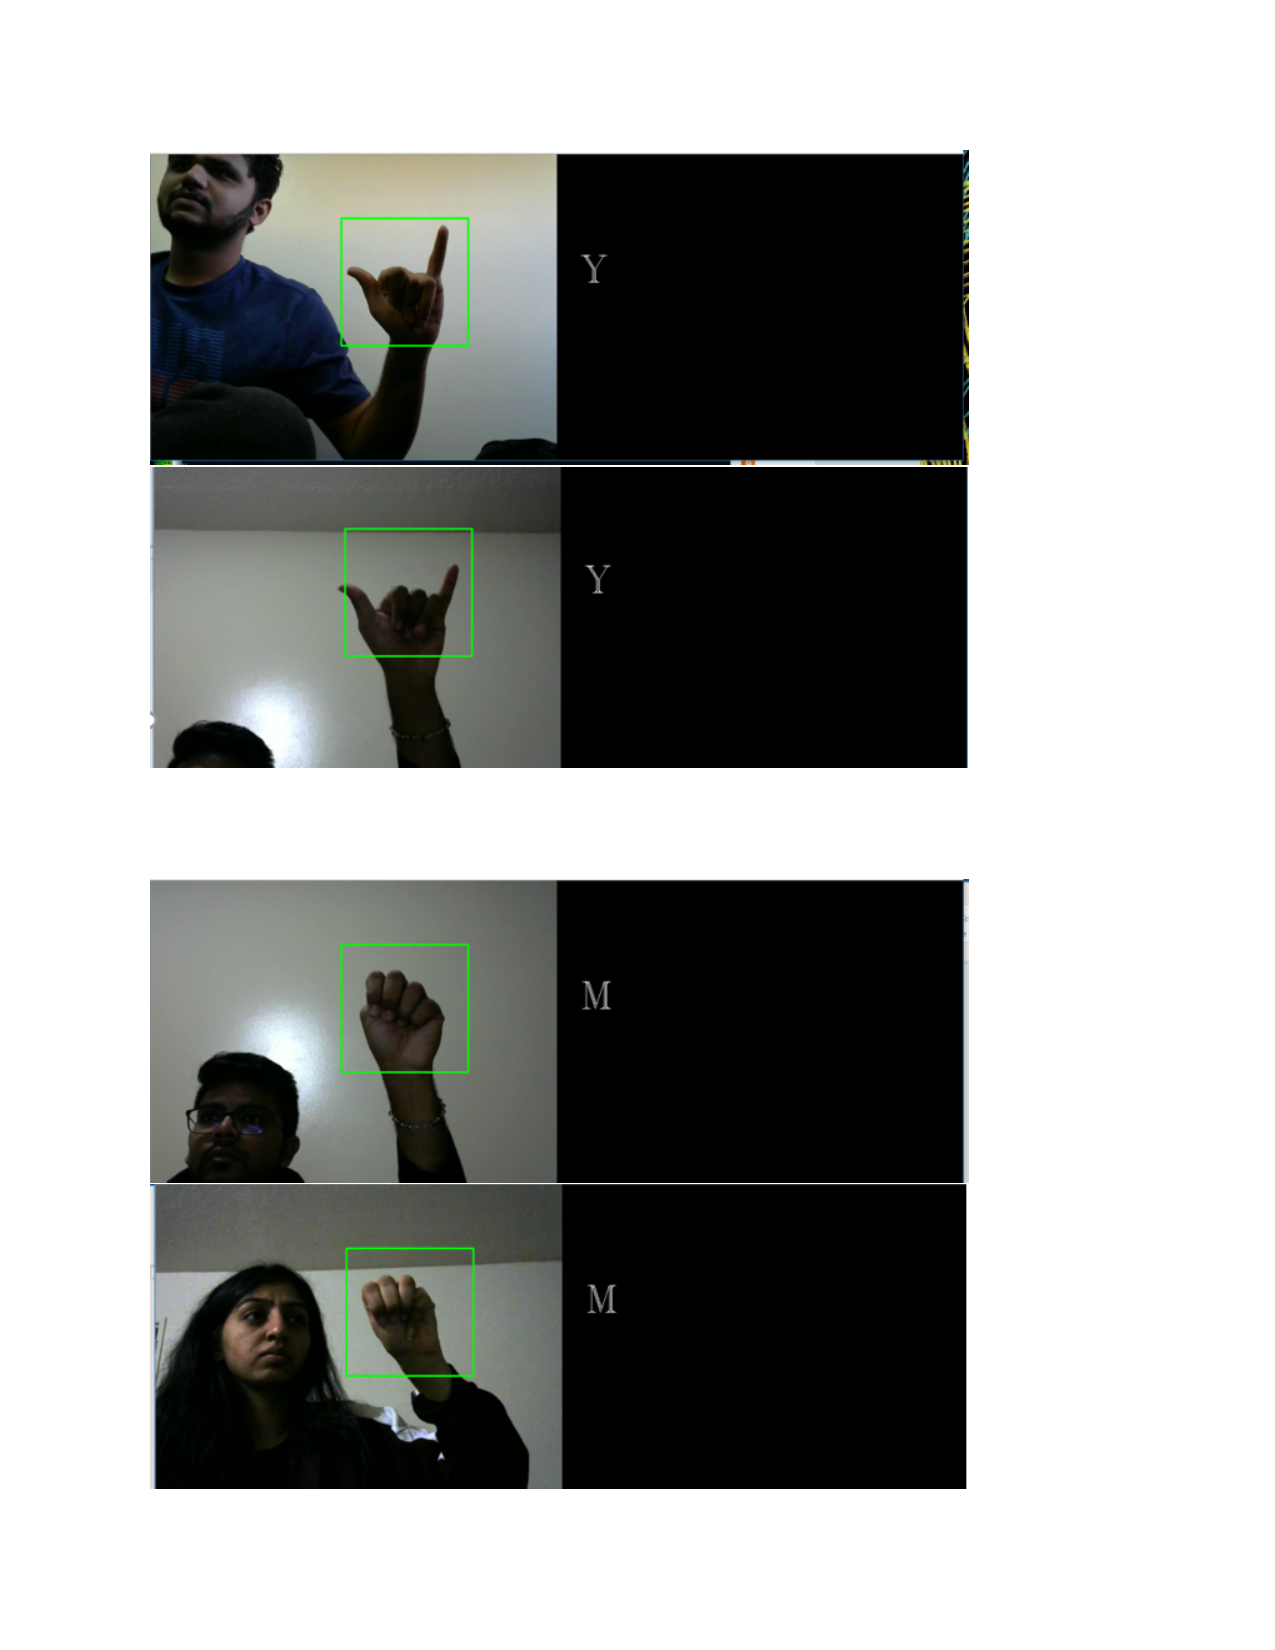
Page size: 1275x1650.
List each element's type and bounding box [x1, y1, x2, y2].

picture [150, 879, 969, 1183]
picture [150, 150, 969, 465]
picture [150, 1184, 967, 1489]
picture [150, 467, 968, 768]
